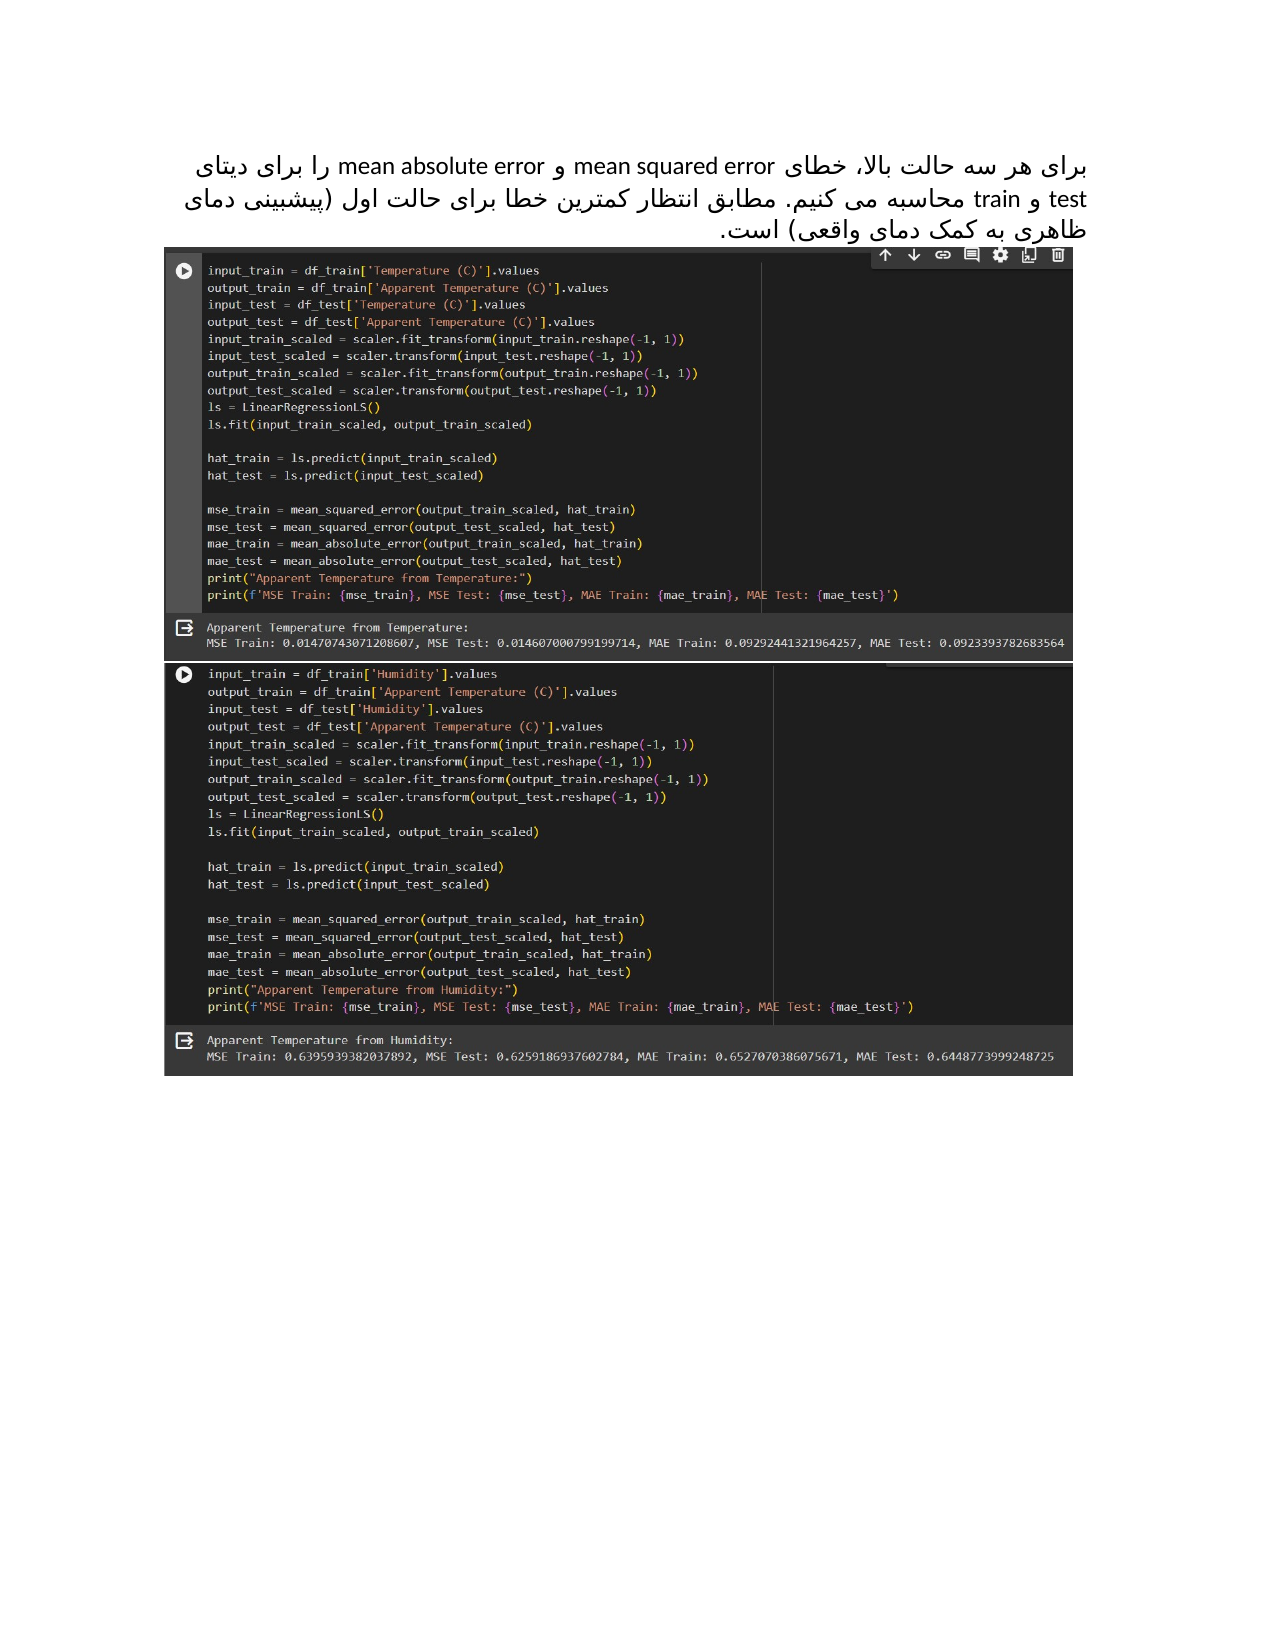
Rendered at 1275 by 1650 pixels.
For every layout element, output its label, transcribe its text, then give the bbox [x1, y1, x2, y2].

picture [164, 247, 1073, 661]
picture [164, 663, 1073, 1076]
list برای هر سه حالت بالا، خطای mean squared error و mean absolute error را برای دیتای test و train محاسبه می کنیم. مطابق انتظار کمترین خطا برای حالت اول (پیشبینی دمای ظاهری به کمک دمای واقعی) است. [150, 150, 1087, 245]
